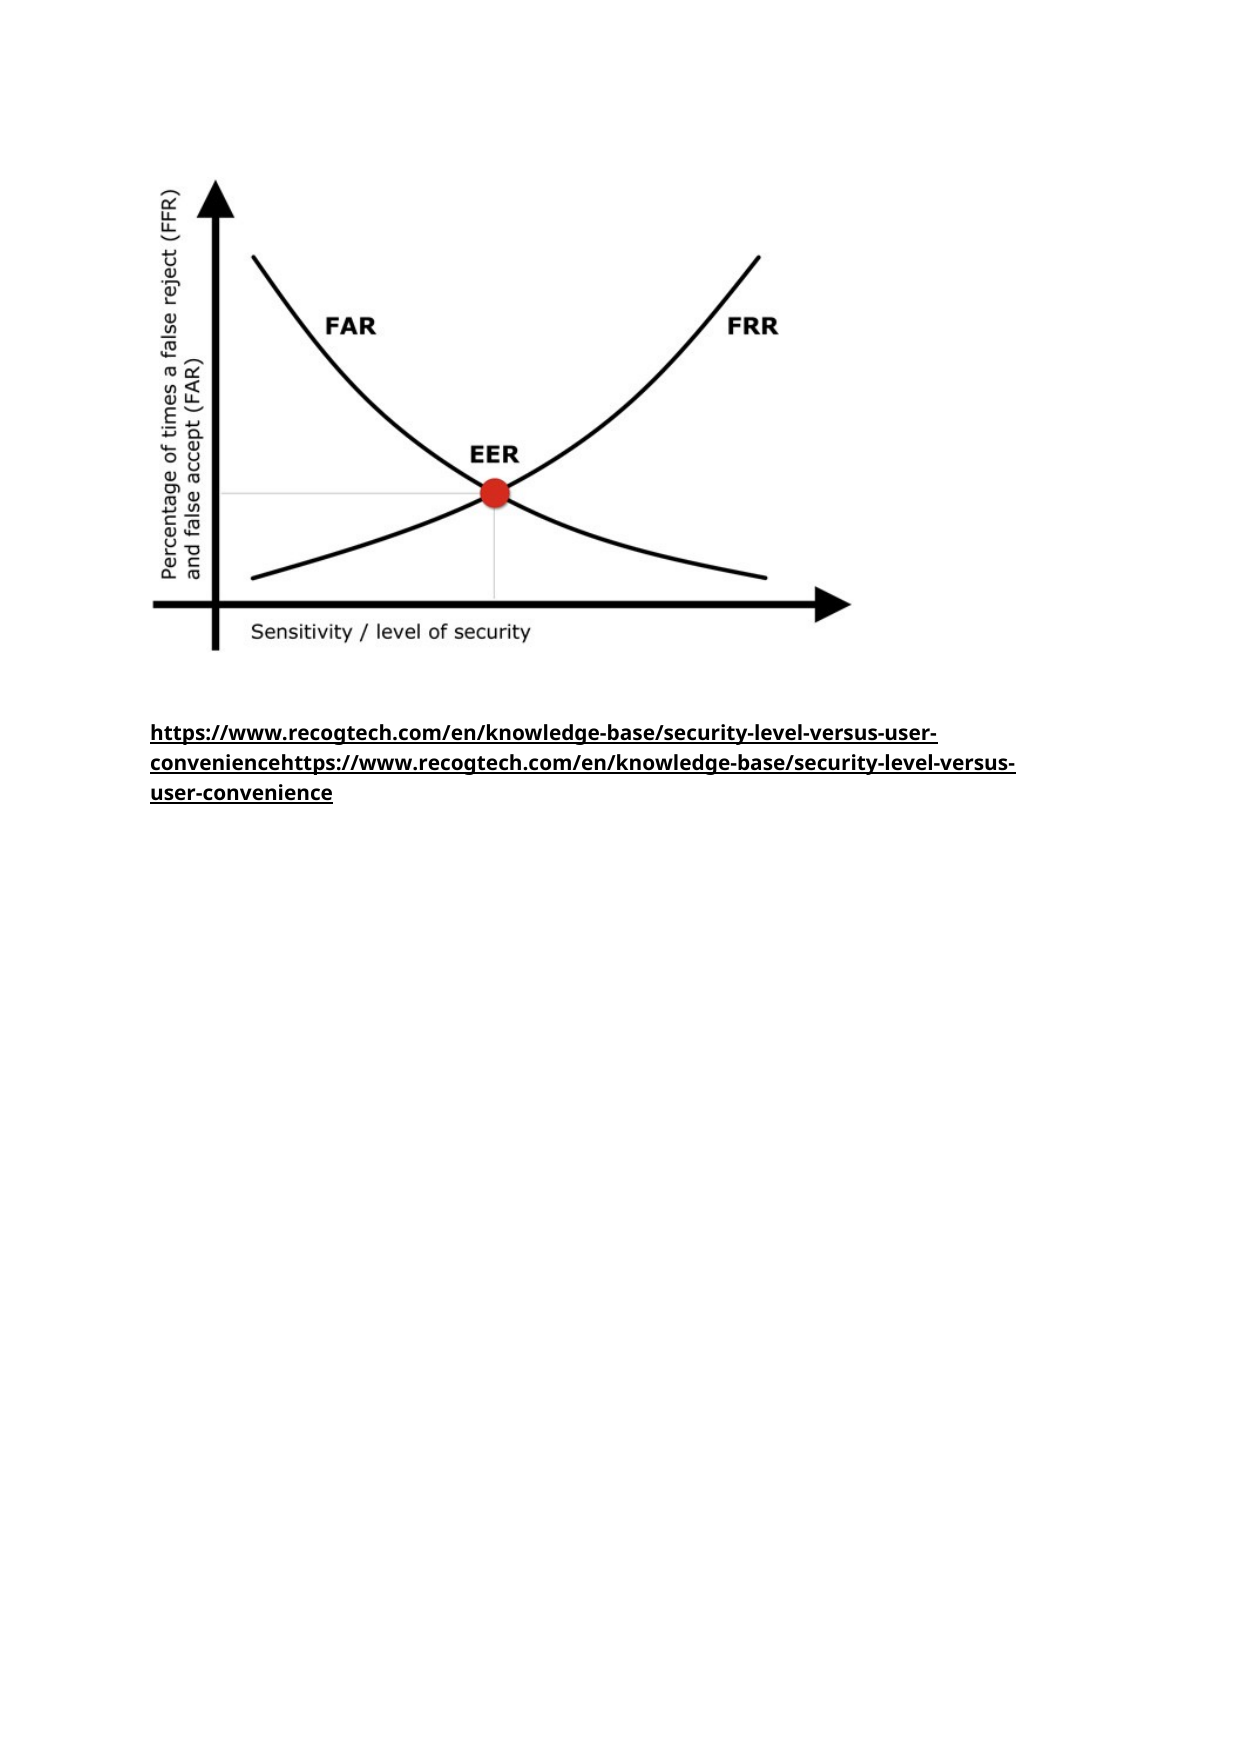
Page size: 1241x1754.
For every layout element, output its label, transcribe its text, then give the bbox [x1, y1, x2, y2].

text https://www.recogtech.com/en/knowledge-base/security-level-versus-user-conveniencehttps://www.recogtech.com/en/knowledge-base/security-level-versus-user-convenience [150, 718, 1057, 807]
picture [150, 177, 854, 653]
